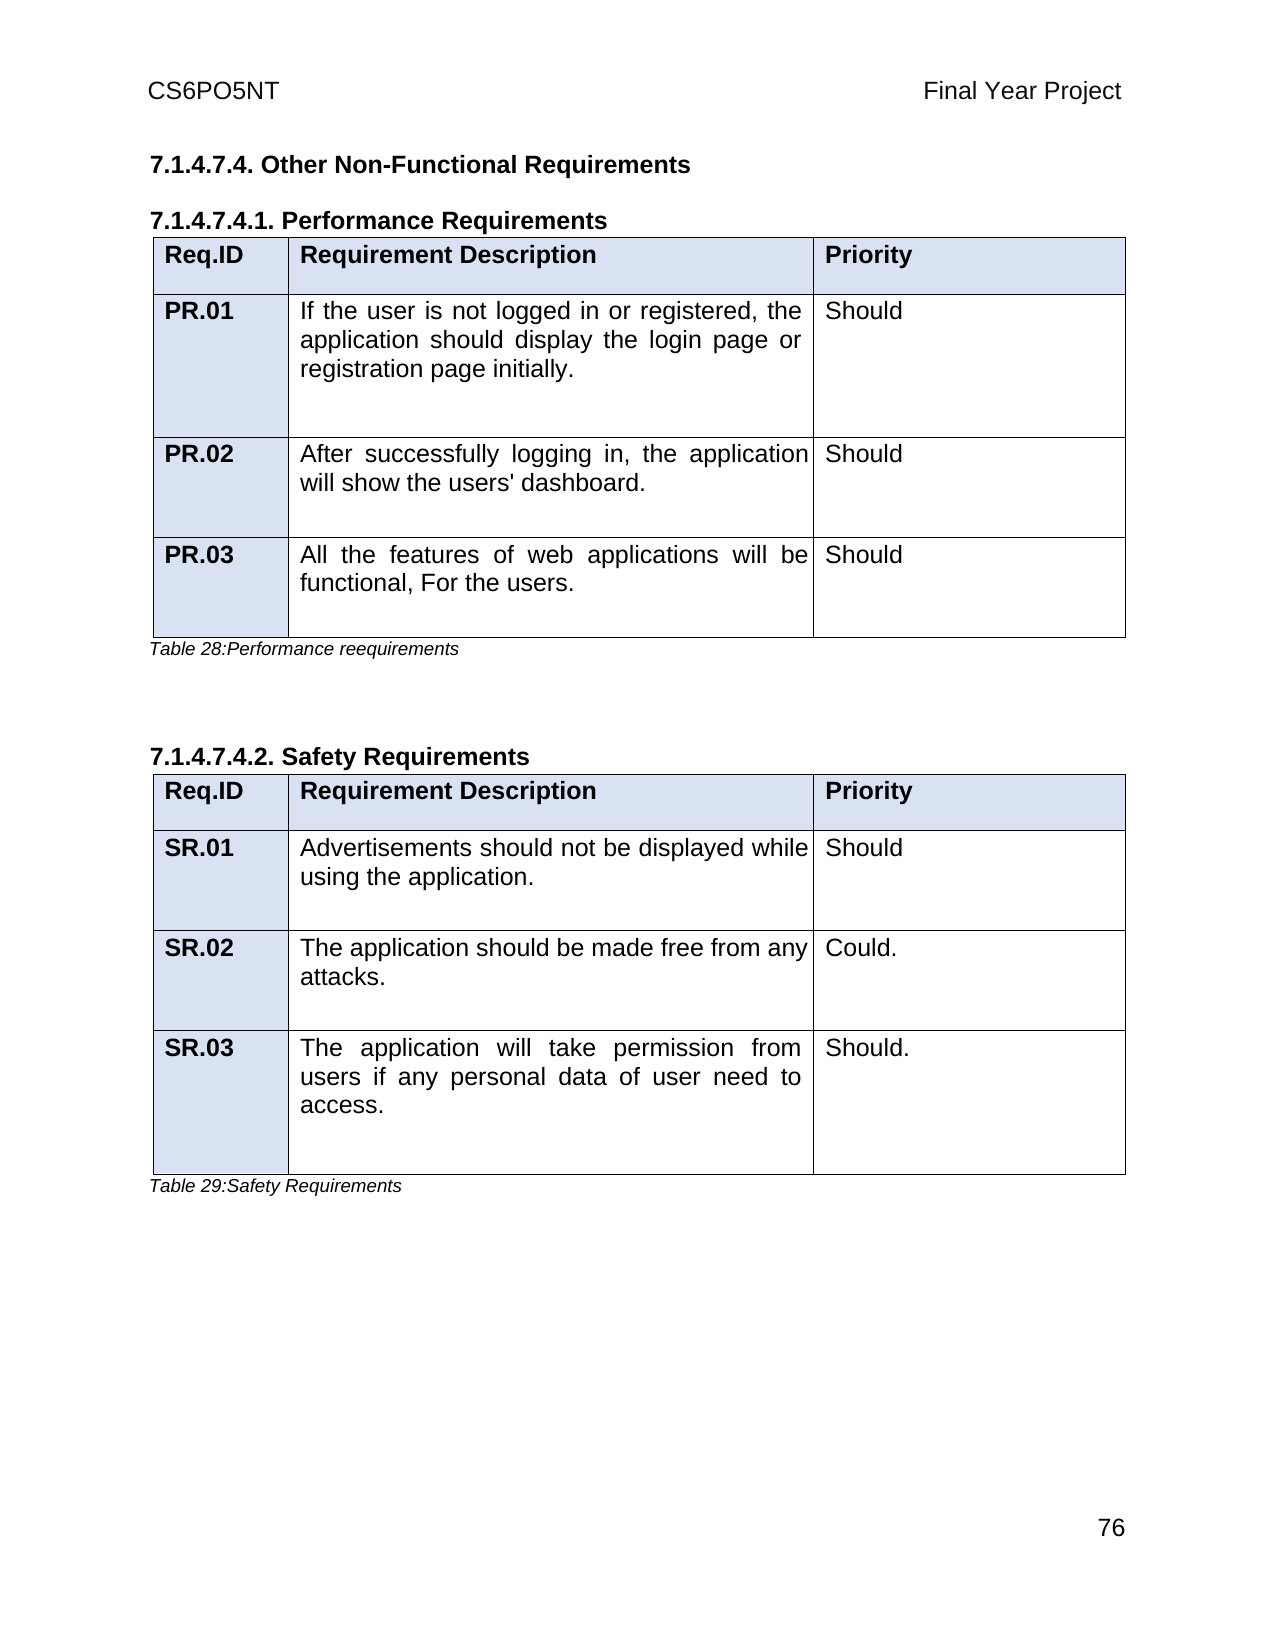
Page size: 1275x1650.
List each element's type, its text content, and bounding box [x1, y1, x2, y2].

table_cell PR.01 [154, 295, 288, 437]
table_cell SR.02 [154, 931, 288, 1030]
table_header Priority [814, 238, 1125, 294]
table_cell Should. [814, 1031, 1125, 1173]
subtitle 7.1.4.7.4.1. Performance Requirements [149, 206, 1208, 234]
table_cell If the user is not logged in or registered, the application should display the login page or registration page initially. [289, 295, 813, 437]
table_cell The application should be made free from any attacks. [289, 931, 813, 1030]
table_header Priority [814, 775, 1125, 830]
table_cell PR.03 [154, 538, 288, 637]
table_cell PR.02 [154, 438, 288, 537]
subtitle 7.1.4.7.4. Other Non-Functional Requirements [149, 150, 1208, 179]
table_cell All the features of web applications will be functional, For the users. [289, 538, 813, 637]
table_cell Could. [814, 931, 1125, 1030]
table_header Req.ID [154, 775, 288, 830]
table_cell Should [814, 538, 1125, 637]
table_cell SR.03 [154, 1031, 288, 1173]
text Table 29:Safety Requirements [148, 1174, 1208, 1196]
table_header Requirement Description [289, 775, 813, 830]
table_header Requirement Description [289, 238, 813, 294]
table_cell Advertisements should not be displayed while using the application. [289, 831, 813, 930]
text Table 28:Performance reequirements [148, 638, 1208, 660]
table_cell The application will take permission from users if any personal data of user need to access. [289, 1031, 813, 1173]
table_cell SR.01 [154, 831, 288, 930]
table_cell Should [814, 295, 1125, 437]
subtitle 7.1.4.7.4.2. Safety Requirements [149, 742, 1208, 771]
table_header Req.ID [154, 238, 288, 294]
table_cell Should [814, 438, 1125, 537]
table_cell After successfully logging in, the application will show the users' dashboard. [289, 438, 813, 537]
table_cell Should [814, 831, 1125, 930]
